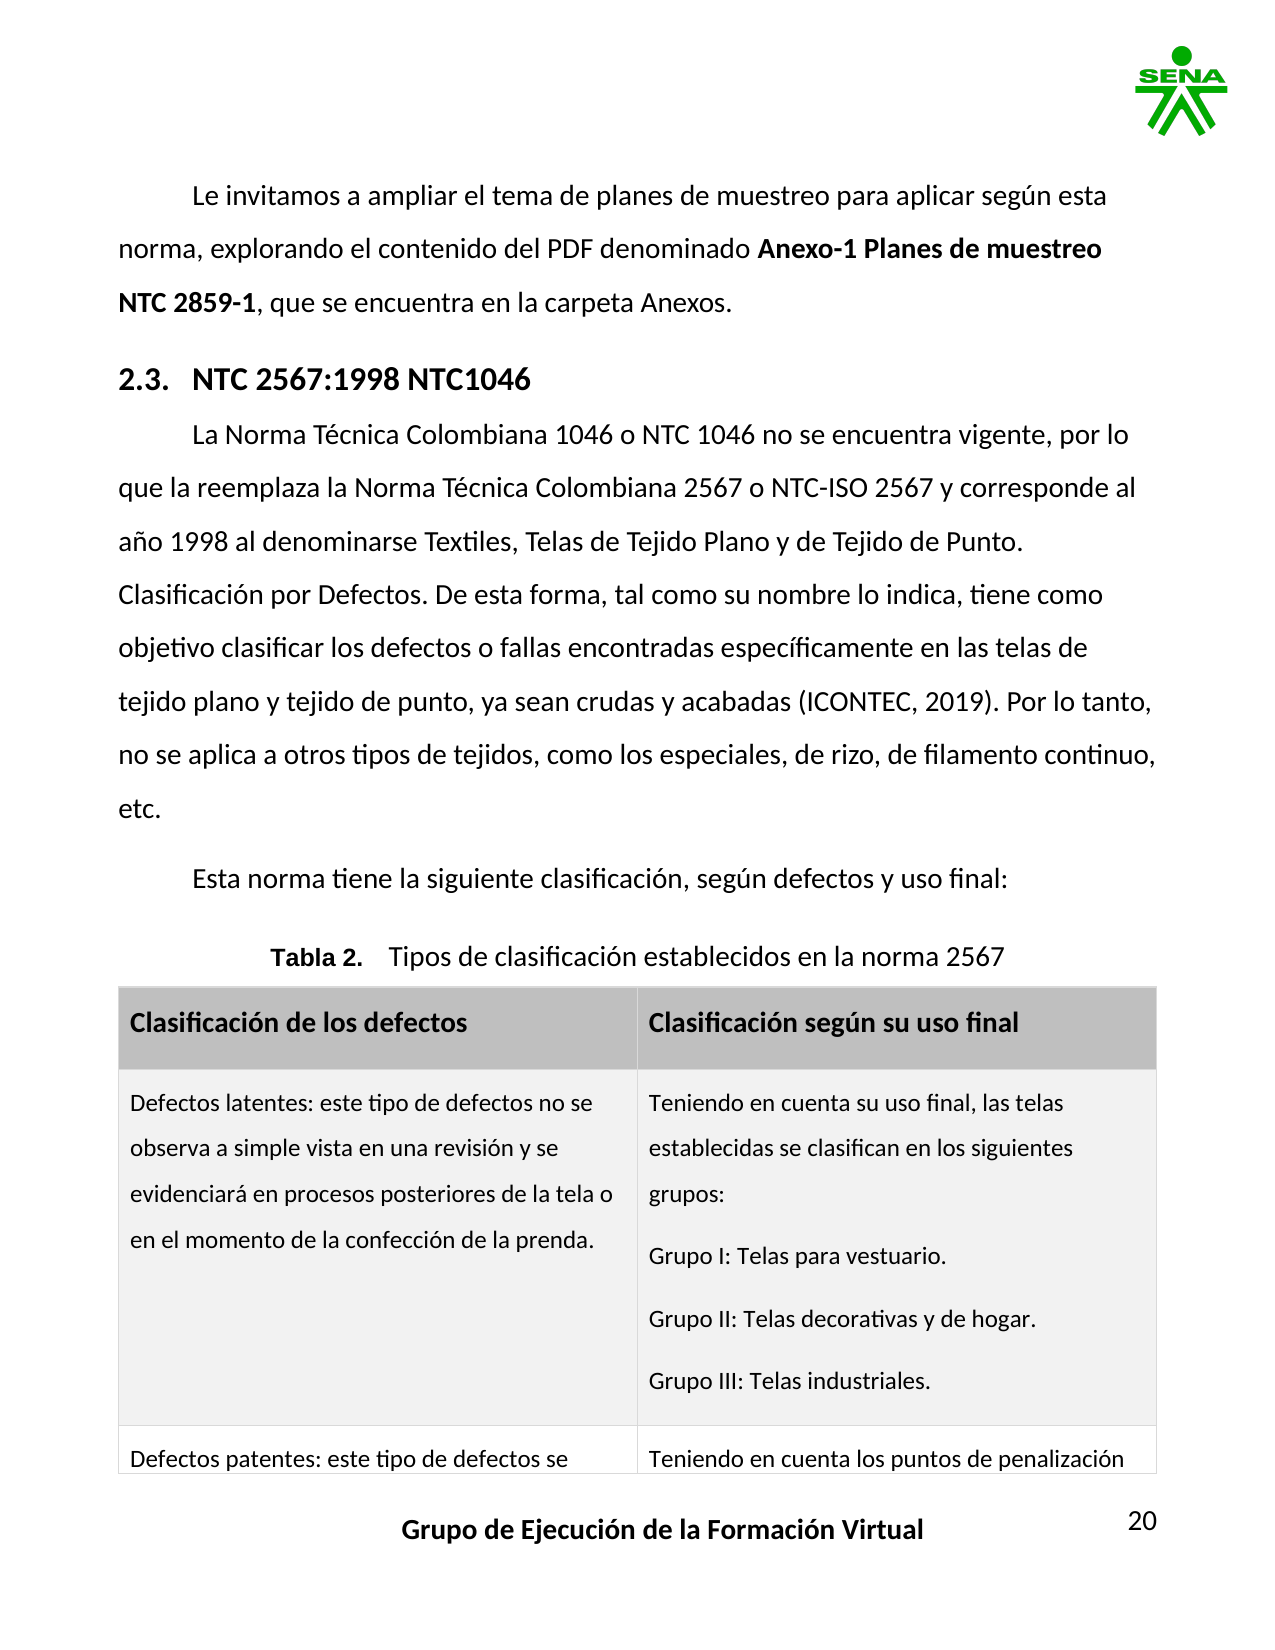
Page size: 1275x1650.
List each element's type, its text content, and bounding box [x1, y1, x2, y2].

table_cell Defectos patentes: este tipo de defectos se detectan rápidamente y se evidencian a simple vista. [119, 1426, 637, 1473]
table_cell Teniendo en cuenta los puntos de penalización se clasifican en los siguientes: Grado A: Primeras. Grado B: Segundas. Grado C: Imperfectas. [638, 1426, 1156, 1473]
text La Norma Técnica Colombiana 1046 o NTC 1046 no se encuentra vigente, por lo que la reemplaza la Norma Técnica Colombiana 2567 o NTC-ISO 2567 y corresponde al año 1998 al denominarse Textiles, Telas de Tejido Plano y de Tejido de Punto. Clasificación por Defectos. De esta forma, tal como su nombre lo indica, tiene como objetivo clasificar los defectos o fallas encontradas específicamente en las telas de tejido plano y tejido de punto, ya sean crudas y acabadas (ICONTEC, 2019). Por lo tanto, no se aplica a otros tipos de tejidos, como los especiales, de rizo, de filamento continuo, etc. [118, 416, 1157, 825]
subtitle NTC 2567:1998 NTC1046 [118, 358, 1157, 399]
text Esta norma tiene la siguiente clasificación, según defectos y uso final: [118, 860, 1157, 896]
text Le invitamos a ampliar el tema de planes de muestreo para aplicar según esta norma, explorando el contenido del PDF denominado Anexo-1 Planes de muestreo NTC 2859-1, que se encuentra en la carpeta Anexos. [118, 177, 1157, 320]
table_header Clasificación según su uso final [638, 988, 1156, 1069]
table_cell Defectos latentes: este tipo de defectos no se observa a simple vista en una revisión y se evidenciará en procesos posteriores de la tela o en el momento de la confección de la prenda. [119, 1070, 637, 1425]
picture [1135, 46, 1228, 136]
table_header Clasificación de los defectos [119, 988, 637, 1069]
table_cell Teniendo en cuenta su uso final, las telas establecidas se clasifican en los siguientes grupos: Grupo I: Telas para vestuario. Grupo II: Telas decorativas y de hogar. Grupo III: Telas industriales. [638, 1070, 1156, 1425]
text Tipos de clasificación establecidos en la norma 2567 [118, 938, 1157, 974]
